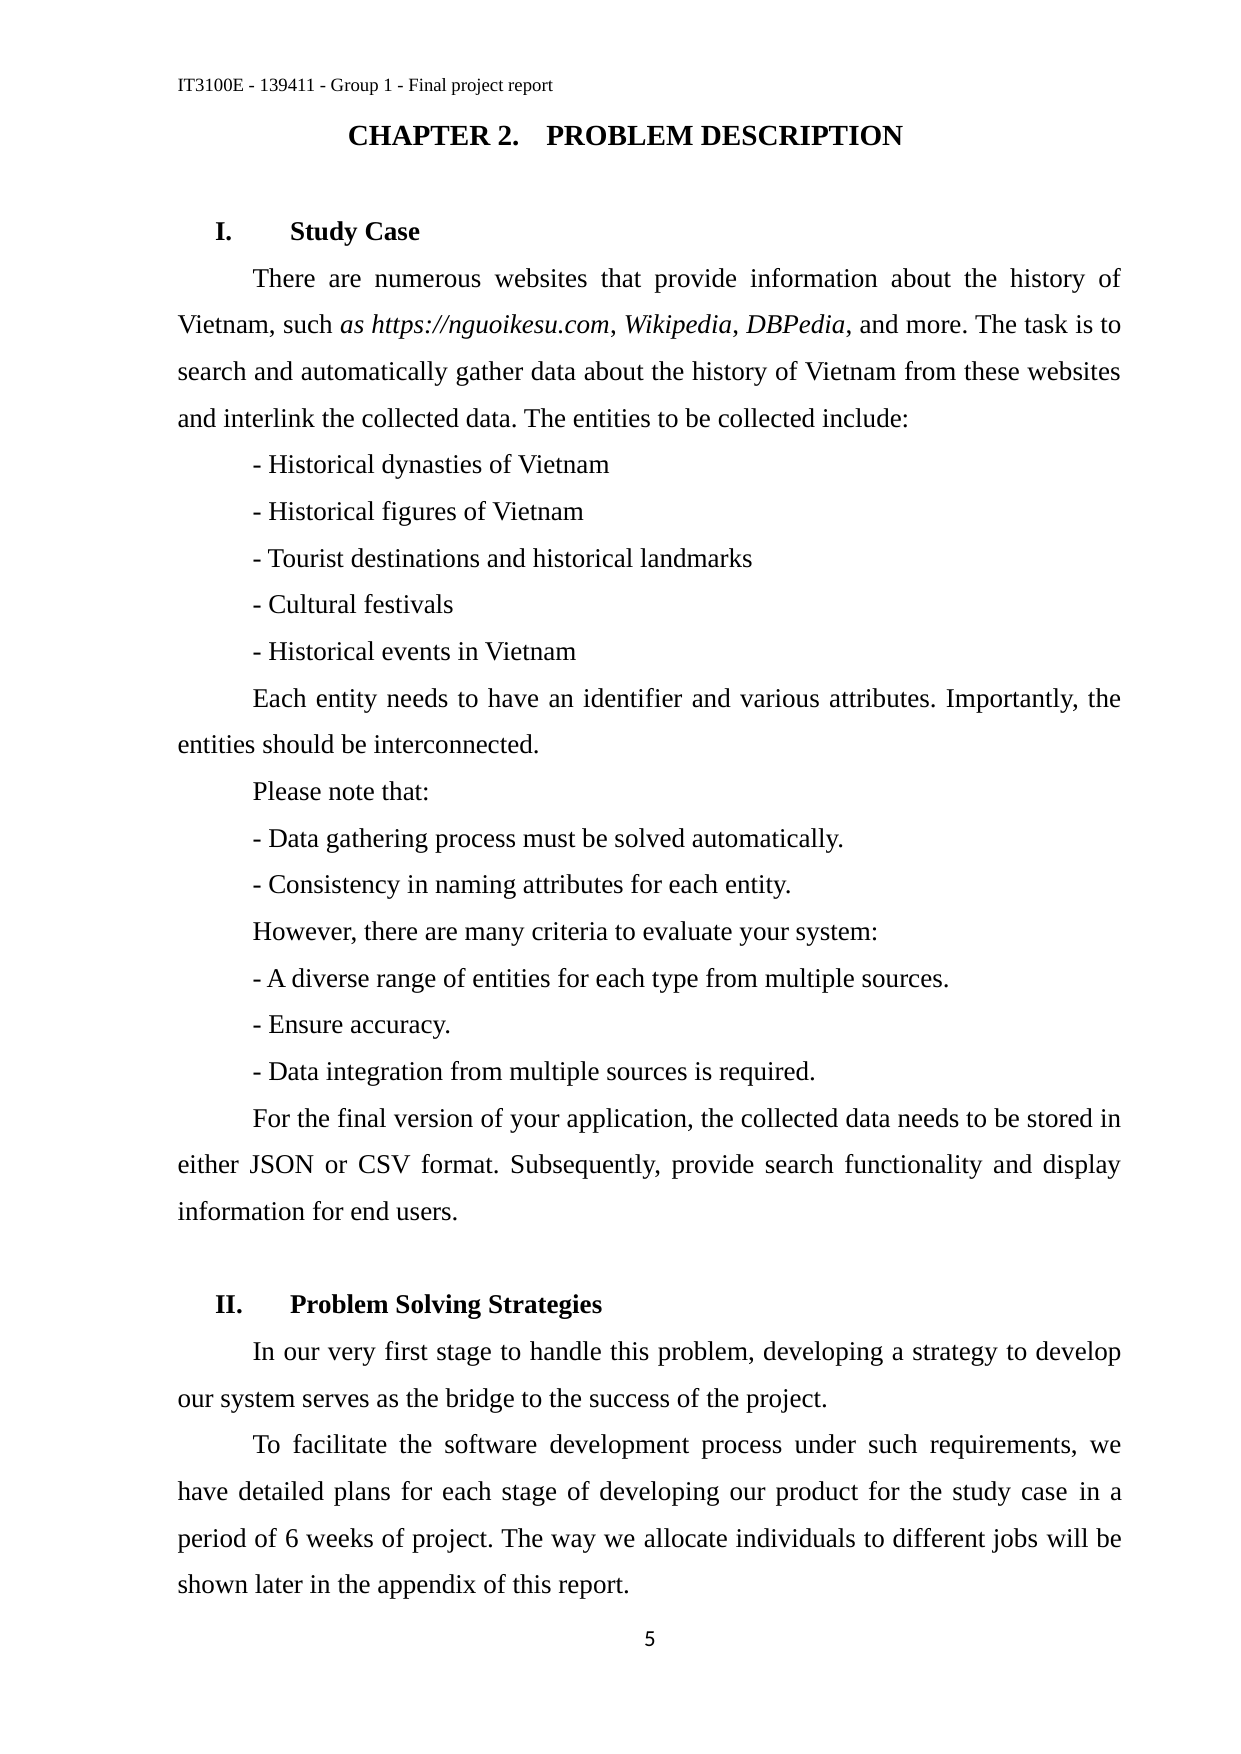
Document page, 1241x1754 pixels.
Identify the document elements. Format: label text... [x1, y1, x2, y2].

text However, there are many criteria to evaluate your system: [177, 915, 1122, 946]
text Please note that: [177, 775, 1122, 806]
text In our very first stage to handle this problem, developing a strategy to develop our system serves as the bridge to the success of the project. [177, 1335, 1122, 1413]
text For the final version of your application, the collected data needs to be stored in either JSON or CSV format. Subsequently, provide search functionality and display information for end users. [177, 1102, 1122, 1226]
list Problem Solving Strategies [215, 1288, 1122, 1319]
text - Tourist destinations and historical landmarks [177, 542, 1122, 573]
text - Historical events in Vietnam [177, 635, 1122, 666]
text There are numerous websites that provide information about the history of Vietnam, such as https://nguoikesu.com, Wikipedia, DBPedia, and more. The task is to search and automatically gather data about the history of Vietnam from these websites and interlink the collected data. The entities to be collected include: [177, 262, 1122, 433]
text - Cultural festivals [177, 588, 1122, 619]
text - Historical figures of Vietnam [177, 495, 1122, 526]
list PROBLEM DESCRIPTION [215, 118, 1122, 152]
text - Ensure accuracy. [177, 1008, 1122, 1039]
text - Data gathering process must be solved automatically. [177, 822, 1122, 853]
text - Historical dynasties of Vietnam [177, 448, 1122, 479]
text - Data integration from multiple sources is required. [177, 1055, 1122, 1086]
text Each entity needs to have an identifier and various attributes. Importantly, the entities should be interconnected. [177, 682, 1122, 759]
text - Consistency in naming attributes for each entity. [177, 868, 1122, 899]
text - A diverse range of entities for each type from multiple sources. [177, 962, 1122, 993]
list Study Case [215, 215, 1122, 246]
text To facilitate the software development process under such requirements, we have detailed plans for each stage of developing our product for the study case in a period of 6 weeks of project. The way we allocate individuals to different jobs will be shown later in the appendix of this report. [177, 1428, 1122, 1599]
